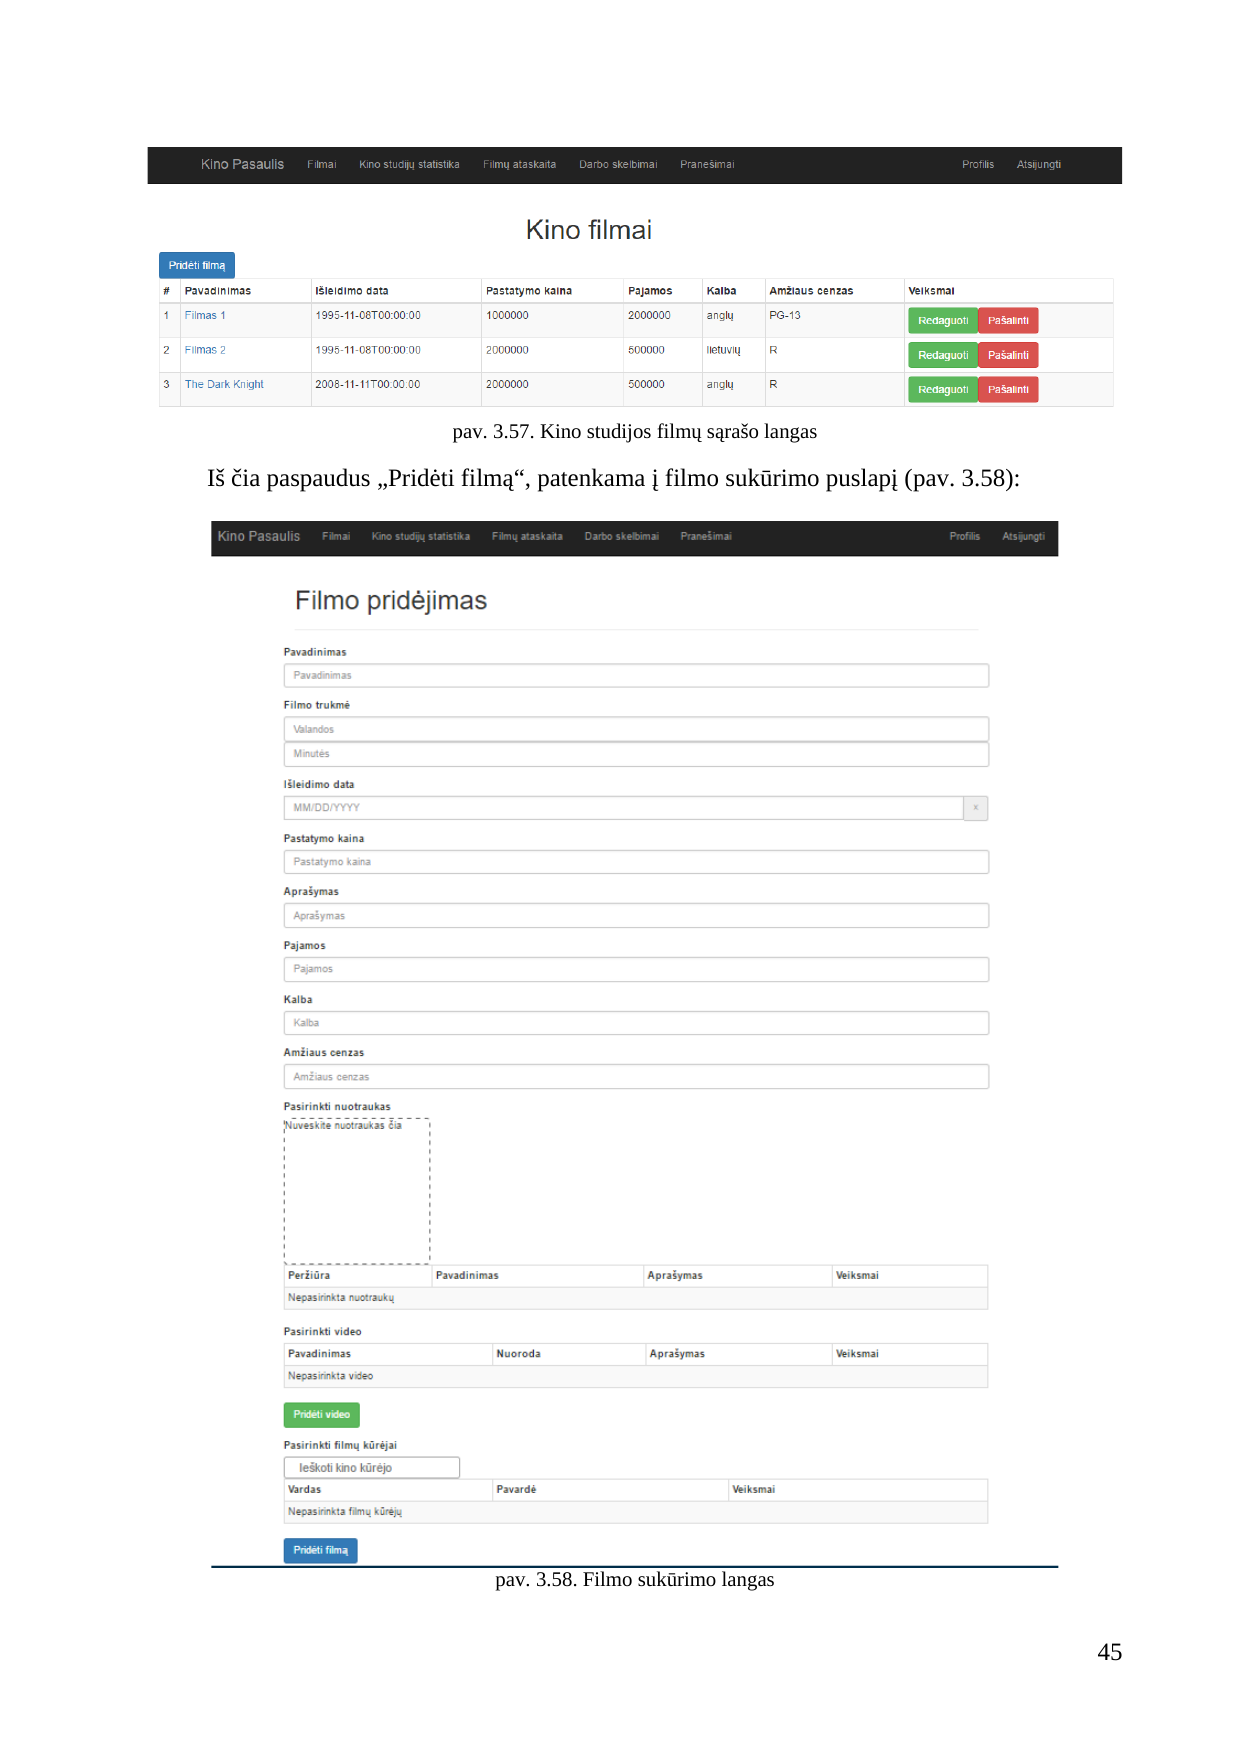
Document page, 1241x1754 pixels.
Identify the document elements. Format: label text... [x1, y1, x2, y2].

picture [147, 147, 1123, 419]
picture [211, 521, 1059, 1568]
